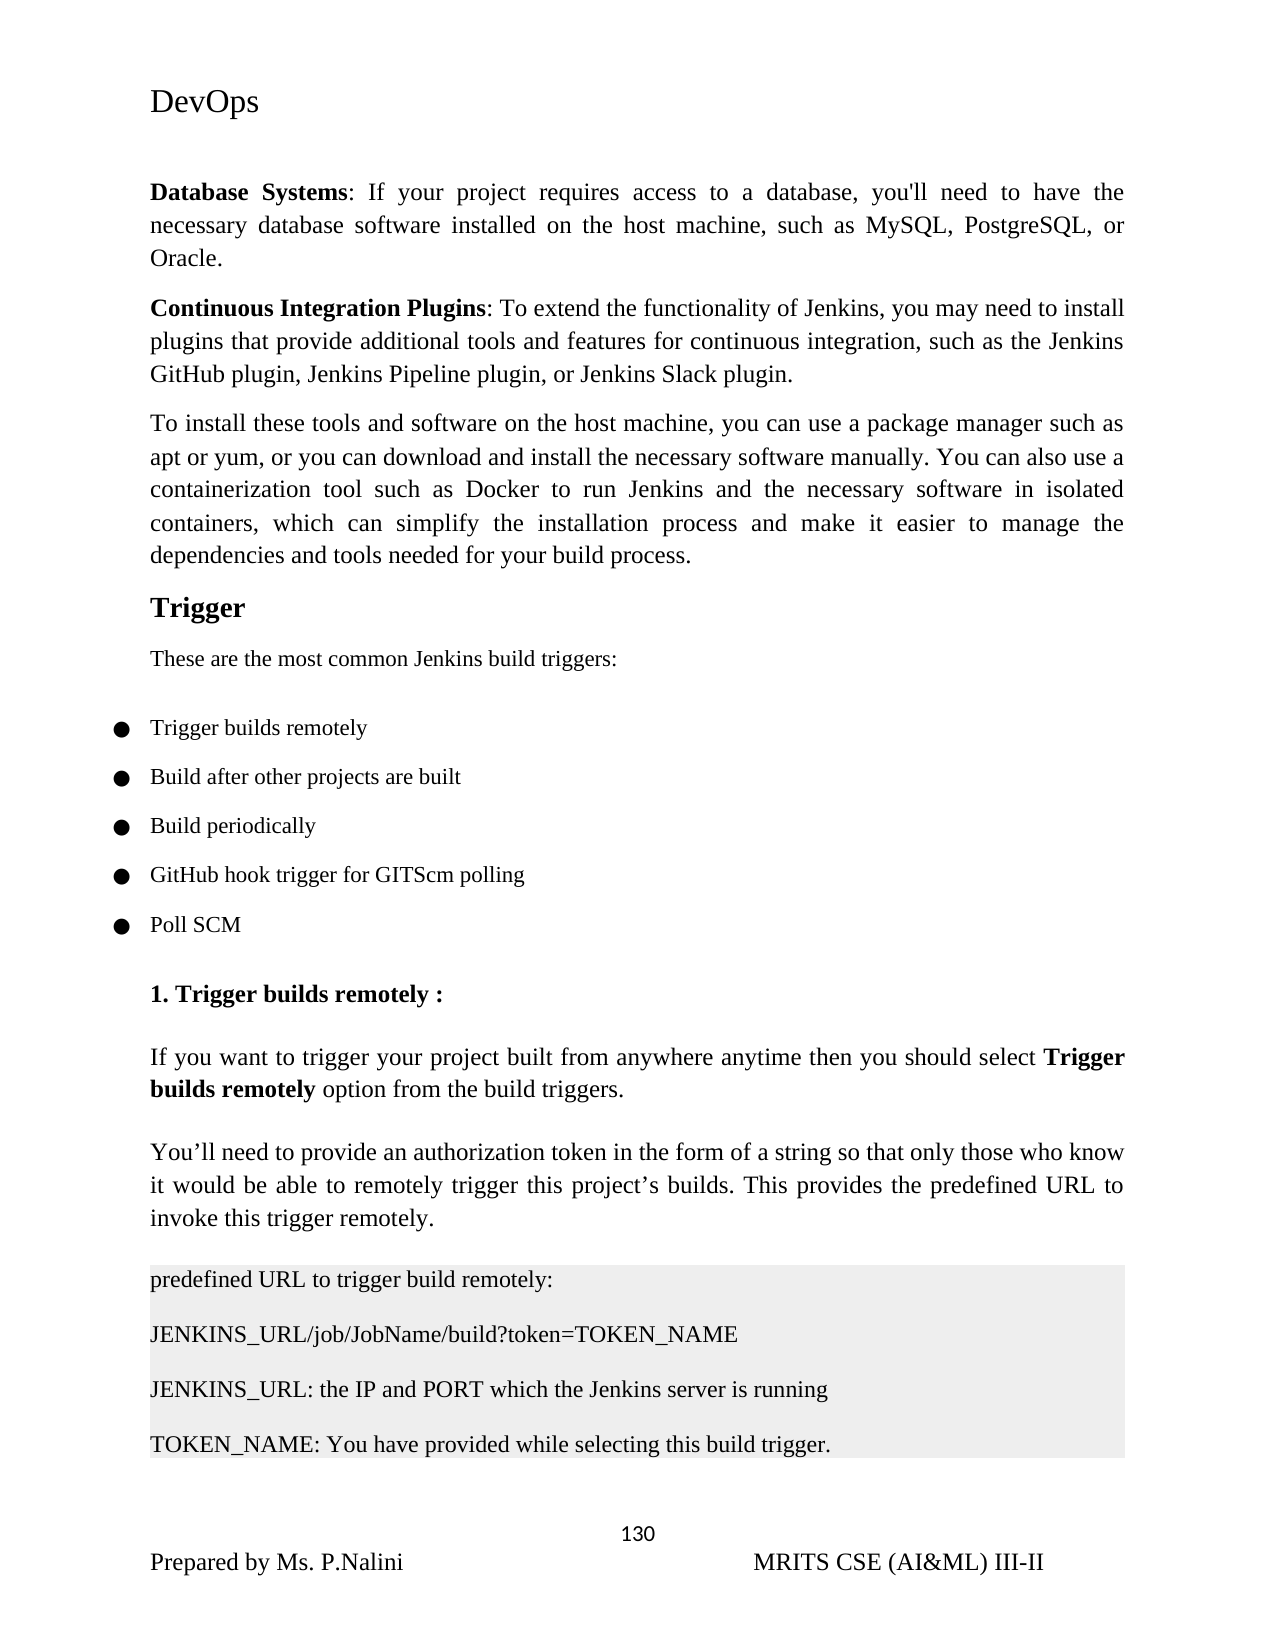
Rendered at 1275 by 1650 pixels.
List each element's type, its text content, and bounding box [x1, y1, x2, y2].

list Build periodically [112, 803, 1125, 846]
text Database Systems: If your project requires access to a database, you'll need to have the necessary database software installed on the host machine, such as MySQL, PostgreSQL, or Oracle. [150, 177, 1125, 272]
list Trigger builds remotely [112, 705, 1125, 748]
list GitHub hook trigger for GITScm polling [112, 852, 1125, 895]
text Trigger [150, 590, 1125, 624]
subtitle 1. Trigger builds remotely : [150, 979, 1125, 1008]
text predefined URL to trigger build remotely: [150, 1265, 1125, 1293]
list Poll SCM [112, 901, 1125, 944]
text To install these tools and software on the host machine, you can use a package manager such as apt or yum, or you can download and install the necessary software manually. You can also use a containerization tool such as Docker to run Jenkins and the necessary software in isolated containers, which can simplify the installation process and make it easier to manage the dependencies and tools needed for your build process. [150, 408, 1125, 569]
text Continuous Integration Plugins: To extend the functionality of Jenkins, you may need to install plugins that provide additional tools and features for continuous integration, such as the Jenkins GitHub plugin, Jenkins Pipeline plugin, or Jenkins Slack plugin. [150, 293, 1125, 388]
text JENKINS_URL/job/JobName/build?token=TOKEN_NAME [150, 1320, 1125, 1348]
list Build after other projects are built [112, 754, 1125, 797]
text JENKINS_URL: the IP and PORT which the Jenkins server is running [150, 1375, 1125, 1403]
text If you want to trigger your project built from anywhere anytime then you should select Trigger builds remotely option from the build triggers. [150, 1042, 1125, 1103]
text You’ll need to provide an authorization token in the form of a string so that only those who know it would be able to remotely trigger this project’s builds. This provides the predefined URL to invoke this trigger remotely. [150, 1137, 1125, 1232]
text These are the most common Jenkins build triggers: [150, 646, 1125, 672]
text TOKEN_NAME: You have provided while selecting this build trigger. [150, 1430, 1125, 1458]
